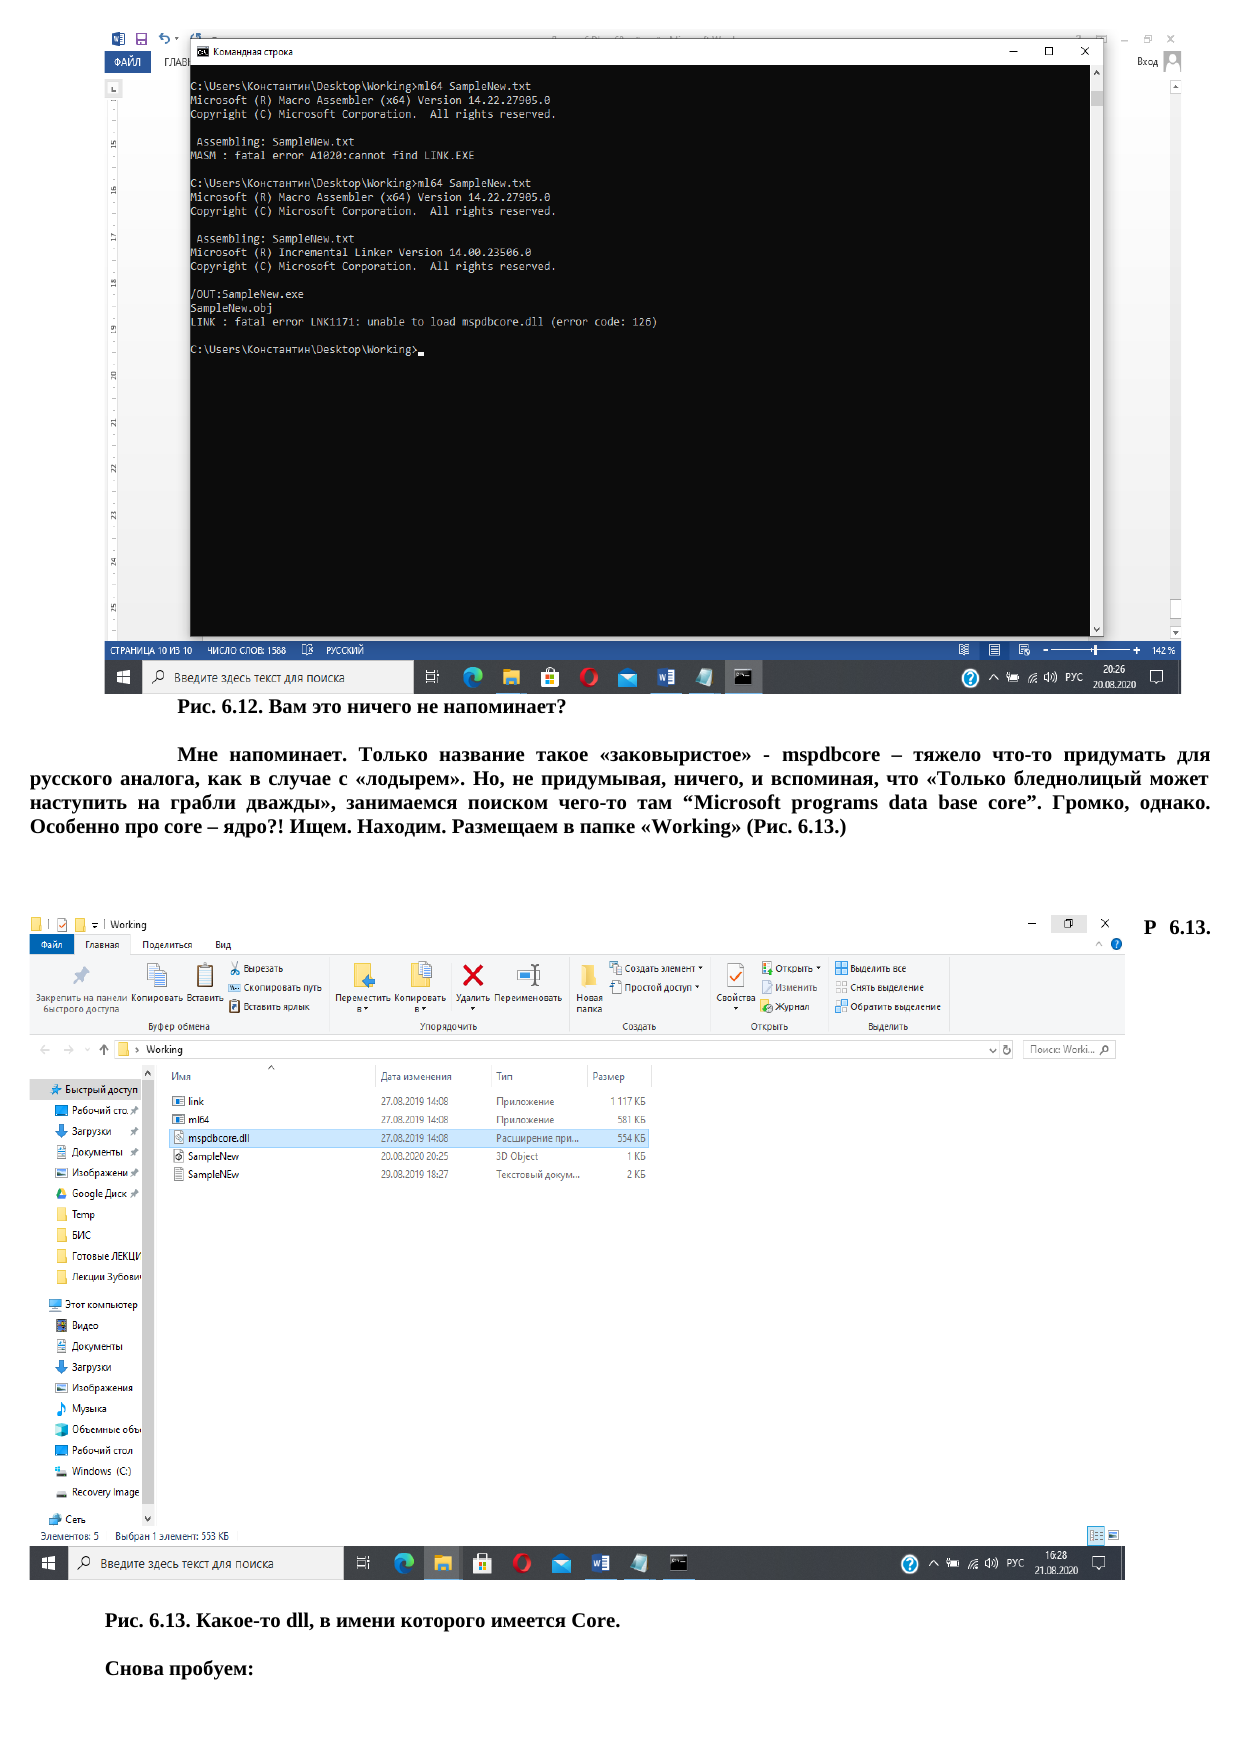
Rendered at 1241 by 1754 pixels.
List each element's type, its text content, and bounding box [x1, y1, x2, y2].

text Снова пробуем: [29, 1656, 1211, 1680]
text Рис. 6.12. Вам это ничего не напоминает? [29, 694, 1211, 718]
text Рис. 6.13. Какое-то dll, в имени которого имеется Core. [29, 1608, 1211, 1632]
picture [104, 29, 1182, 694]
picture [29, 915, 1125, 1580]
text Мне напоминает. Только название такое «заковыристое» - mspdbcore – тяжело что-то придумать для русского аналога, как в случае с «лодырем». Но, не придумывая, ничего, и вспоминая, что «Только бледнолицый может наступить на грабли дважды», занимаемся поиском чего-то там “Microsoft programs data base core”. Громко, однако. Особенно про core – ядро?! Ищем. Находим. Размещаем в папке «Working» (Рис. 6.13.) [29, 742, 1211, 838]
